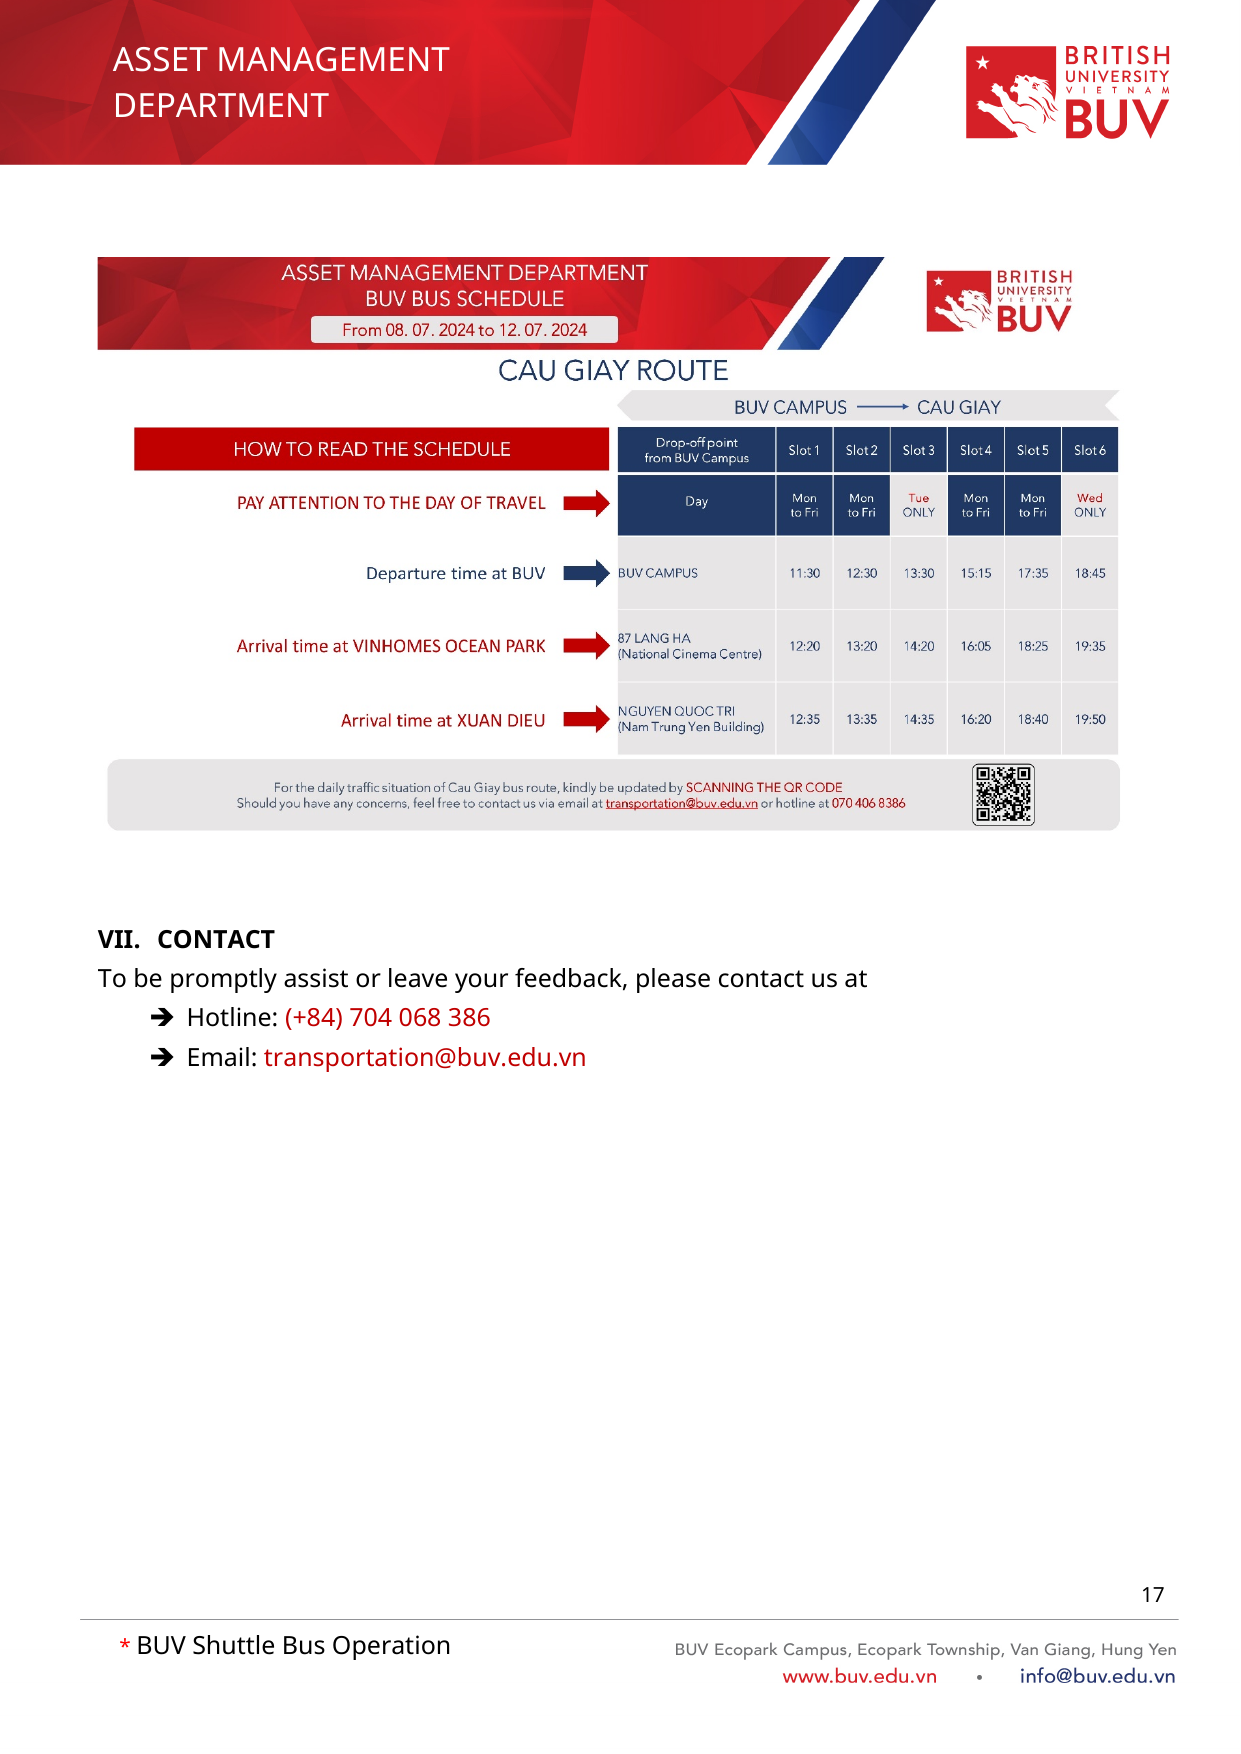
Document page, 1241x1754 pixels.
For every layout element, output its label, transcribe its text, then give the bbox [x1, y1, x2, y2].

list Hotline: (+84) 704 068 386 [149, 1000, 1094, 1034]
list Email: transportation@buv.edu.vn [149, 1039, 1094, 1073]
picture [0, 1617, 1241, 1749]
text To be promptly assist or leave your feedback, please contact us at [98, 961, 1094, 995]
picture [0, 0, 1240, 166]
list CONTACT [98, 922, 1131, 956]
picture [97, 257, 1129, 839]
